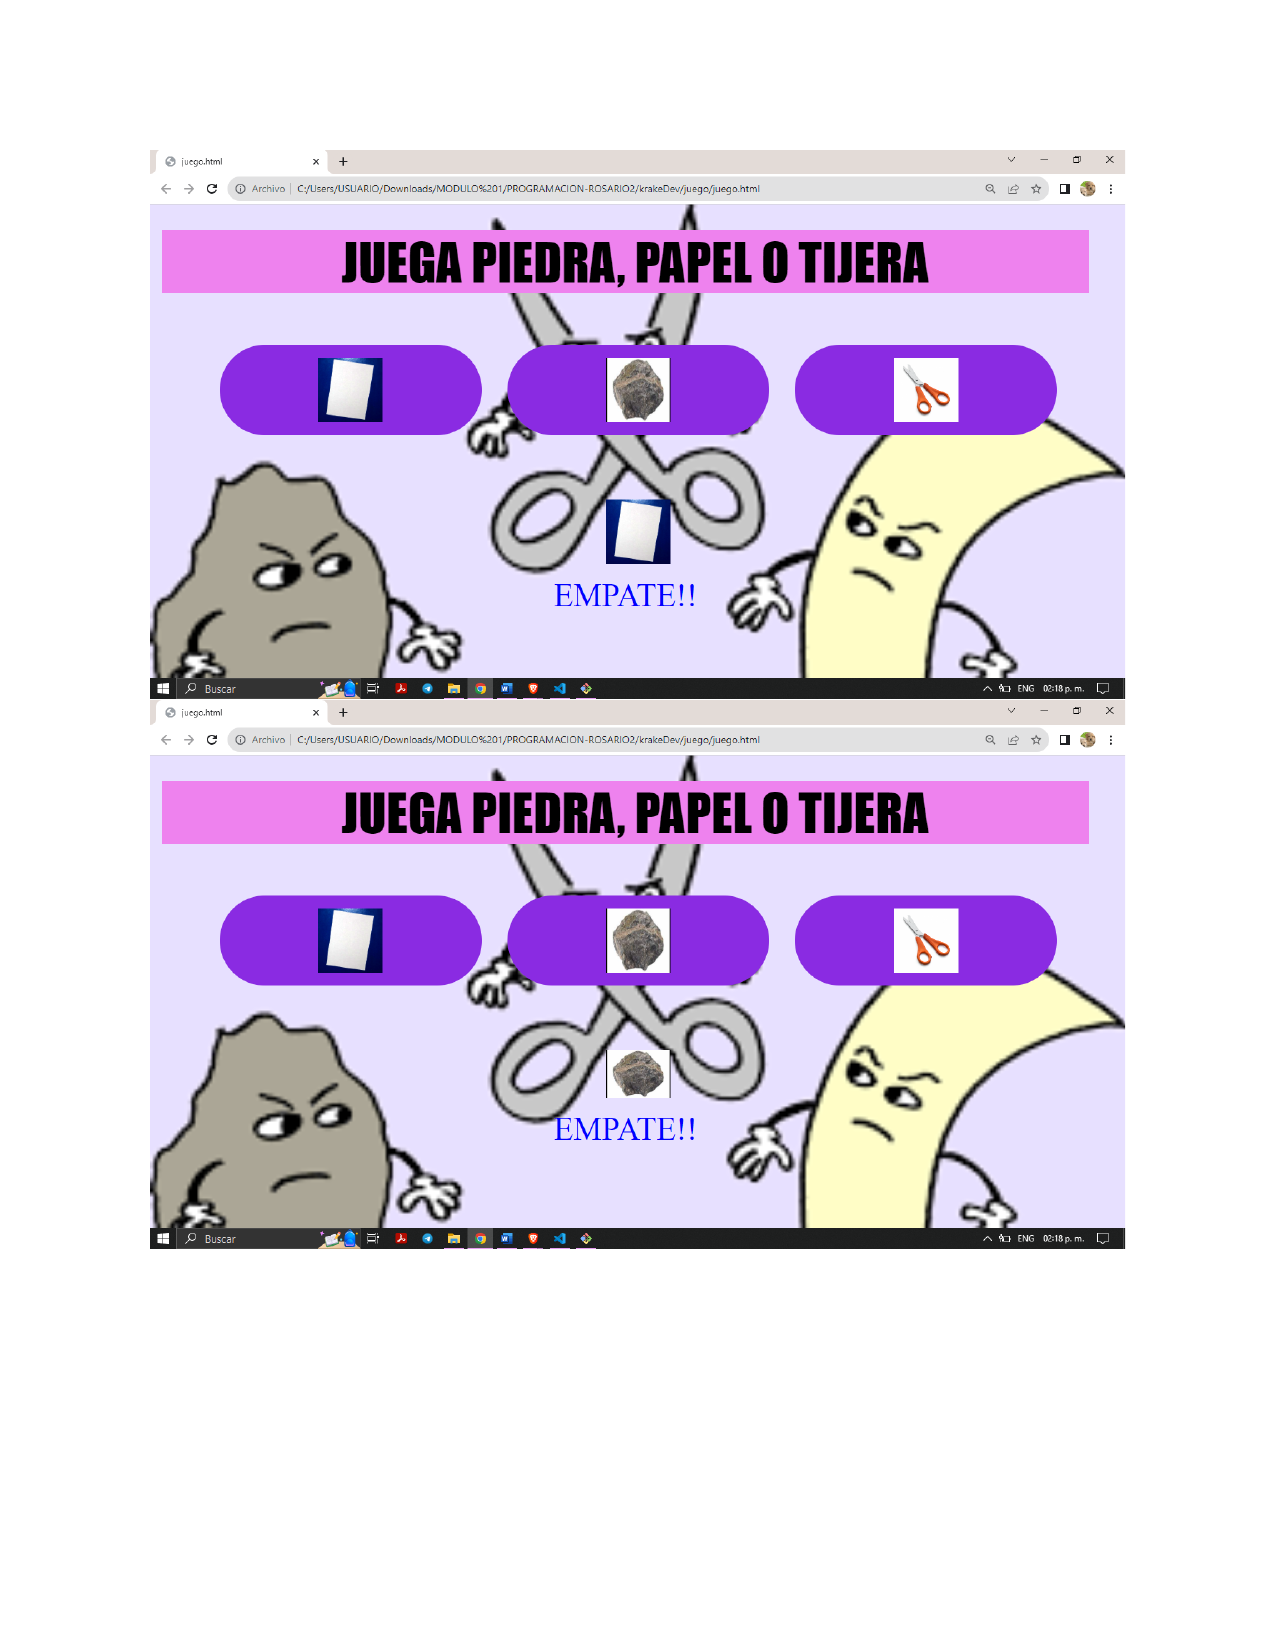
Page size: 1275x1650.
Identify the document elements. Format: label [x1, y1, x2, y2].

picture [150, 150, 1125, 699]
picture [150, 700, 1125, 1249]
